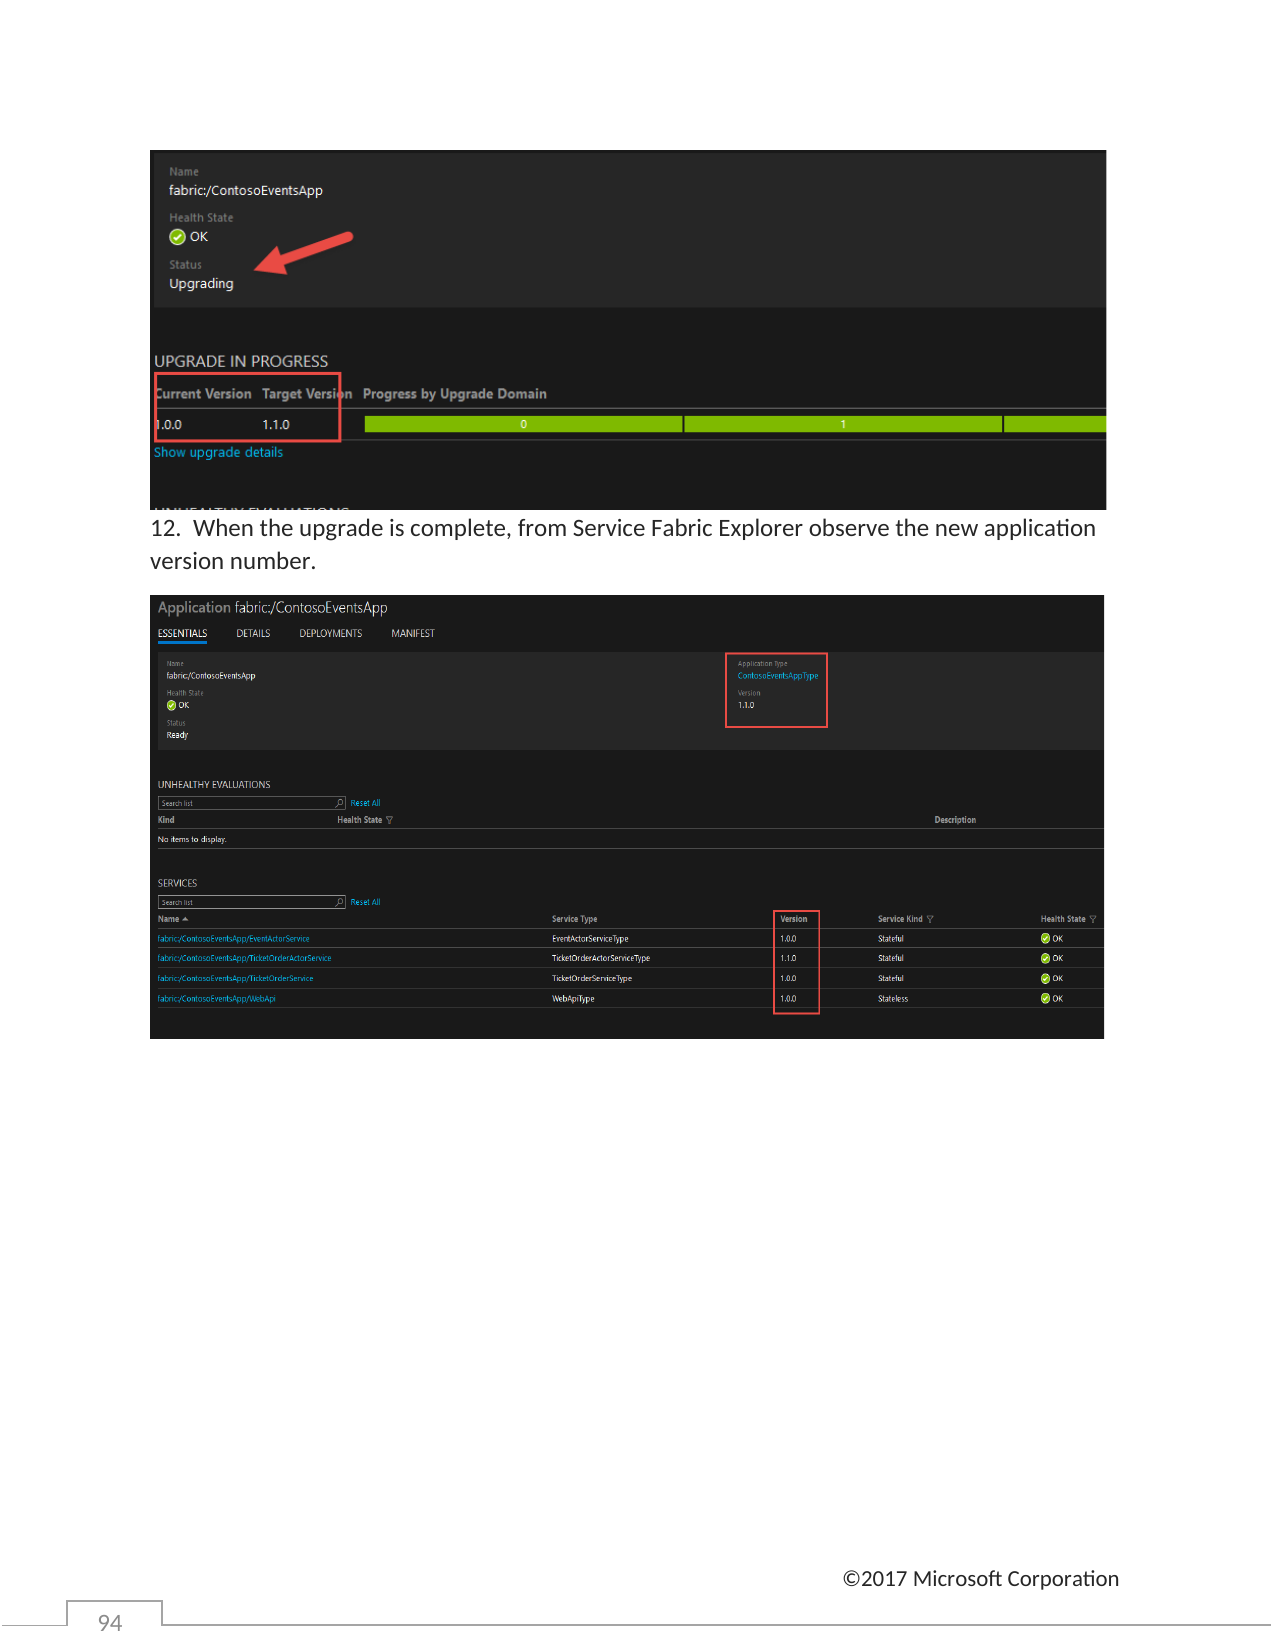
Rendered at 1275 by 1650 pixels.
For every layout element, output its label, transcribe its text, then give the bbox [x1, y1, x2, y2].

picture [150, 595, 1105, 1039]
picture [150, 150, 1107, 510]
